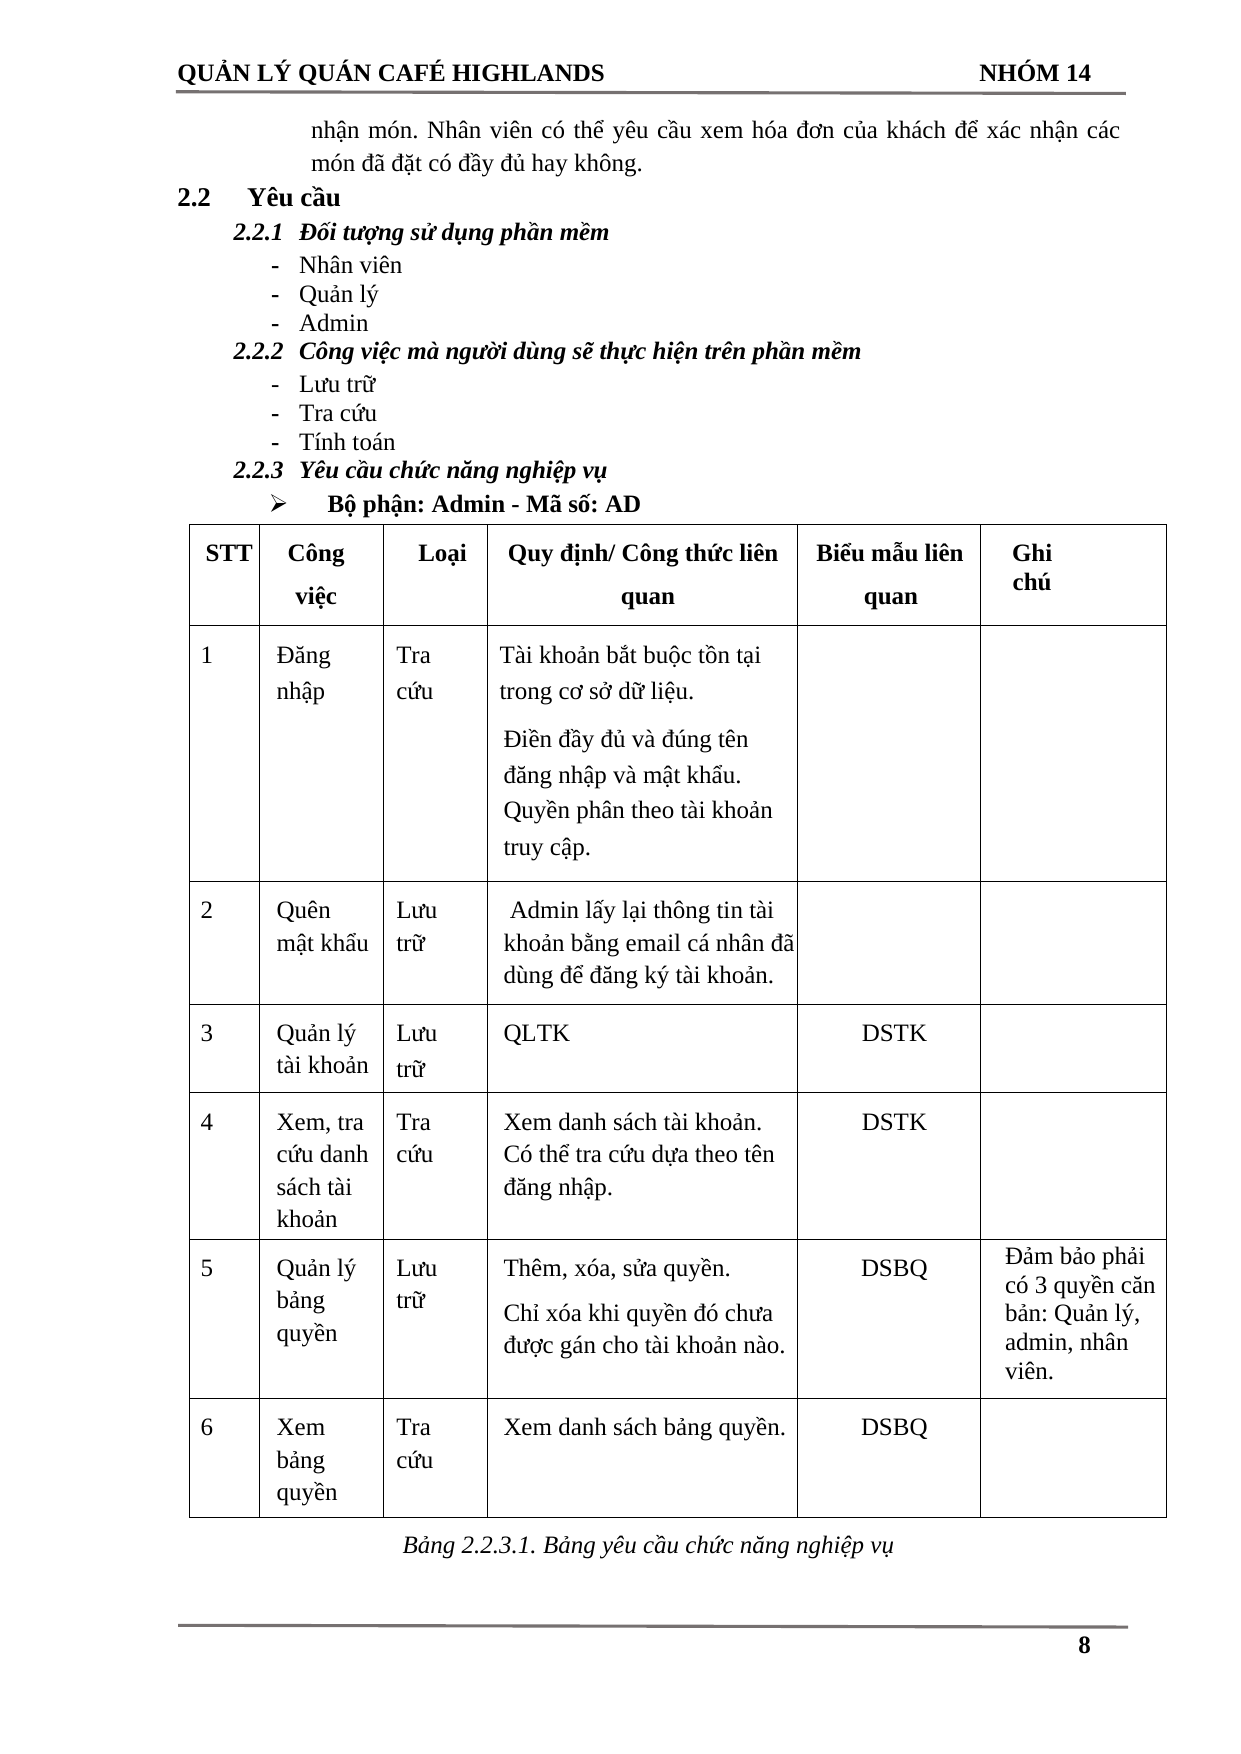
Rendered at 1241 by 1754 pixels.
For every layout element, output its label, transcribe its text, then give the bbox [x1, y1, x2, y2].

table_cell 5 [190, 1240, 259, 1398]
table_cell Quản lý tài khoản [260, 1005, 383, 1092]
table_cell Xem, tra cứu danh sách tài khoản [260, 1093, 383, 1238]
table_cell Lưu trữ [384, 1005, 487, 1092]
list Quản lý [271, 279, 1122, 308]
table_cell Tài khoản bắt buộc tồn tại trong cơ sở dữ liệu. Điền đầy đủ và đúng tên đăng nhập và mật khẩu. Quyền phân theo tài khoản truy cập. [488, 626, 797, 881]
table_header Loại [384, 525, 487, 625]
table_cell [981, 1399, 1166, 1517]
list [292, 115, 1122, 177]
table_cell Admin lấy lại thông tin tài khoản bằng email cá nhân đã dùng để đăng ký tài khoản. [488, 882, 797, 1003]
table_cell Đăng nhập [260, 626, 383, 881]
list Lưu trữ [271, 369, 1122, 398]
table_cell Lưu trữ [384, 882, 487, 1003]
list Yêu cầu chức năng nghiệp vụ [233, 456, 1122, 484]
table_cell Quản lý bảng quyền [260, 1240, 383, 1398]
table_cell 4 [190, 1093, 259, 1238]
table_cell [798, 882, 980, 1003]
table_cell QLTK [488, 1005, 797, 1092]
table_header Quy định/ Công thức liên quan [488, 525, 797, 625]
table_cell [981, 882, 1166, 1003]
list Admin [271, 308, 1122, 336]
table_cell DSTK [798, 1005, 980, 1092]
table_cell DSBQ [798, 1240, 980, 1398]
table_header Biểu mẫu liên quan [798, 525, 980, 625]
table_cell [981, 1005, 1166, 1092]
table_cell 6 [190, 1399, 259, 1517]
list Tra cứu [271, 398, 1122, 427]
table_cell Tra cứu [384, 1093, 487, 1238]
table_cell DSTK [798, 1093, 980, 1238]
table_cell Xem danh sách bảng quyền. [488, 1399, 797, 1517]
table_header Ghi chú [981, 525, 1166, 625]
table_cell Lưu trữ [384, 1240, 487, 1398]
table_cell Quên mật khẩu [260, 882, 383, 1003]
table_cell Xem danh sách tài khoản. Có thể tra cứu dựa theo tên đăng nhập. [488, 1093, 797, 1238]
table_cell Tra cứu [384, 1399, 487, 1517]
table_cell 3 [190, 1005, 259, 1092]
list Đối tượng sử dụng phần mềm [233, 217, 1122, 246]
text Bảng 2.2.3.1. Bảng yêu cầu chức năng nghiệp vụ [177, 1530, 1122, 1558]
table_cell Xem bảng quyền [260, 1399, 383, 1517]
table_cell 2 [190, 882, 259, 1003]
list Bộ phận: Admin - Mã số: AD [269, 489, 1122, 517]
table_header Công việc [260, 525, 383, 625]
list Yêu cầu [177, 181, 1122, 212]
list Công việc mà người dùng sẽ thực hiện trên phần mềm [233, 336, 1122, 365]
table_cell DSBQ [798, 1399, 980, 1517]
list Nhân viên [271, 250, 1122, 279]
table_cell Tra cứu [384, 626, 487, 881]
table_cell 1 [190, 626, 259, 881]
list Tính toán [271, 427, 1122, 456]
table_cell Đảm bảo phải có 3 quyền căn bản: Quản lý, admin, nhân viên. [981, 1240, 1166, 1398]
table_cell [981, 626, 1166, 881]
table_cell [798, 626, 980, 881]
table_cell [981, 1093, 1166, 1238]
table_header STT [190, 525, 259, 625]
table_cell Thêm, xóa, sửa quyền. Chỉ xóa khi quyền đó chưa được gán cho tài khoản nào. [488, 1240, 797, 1398]
